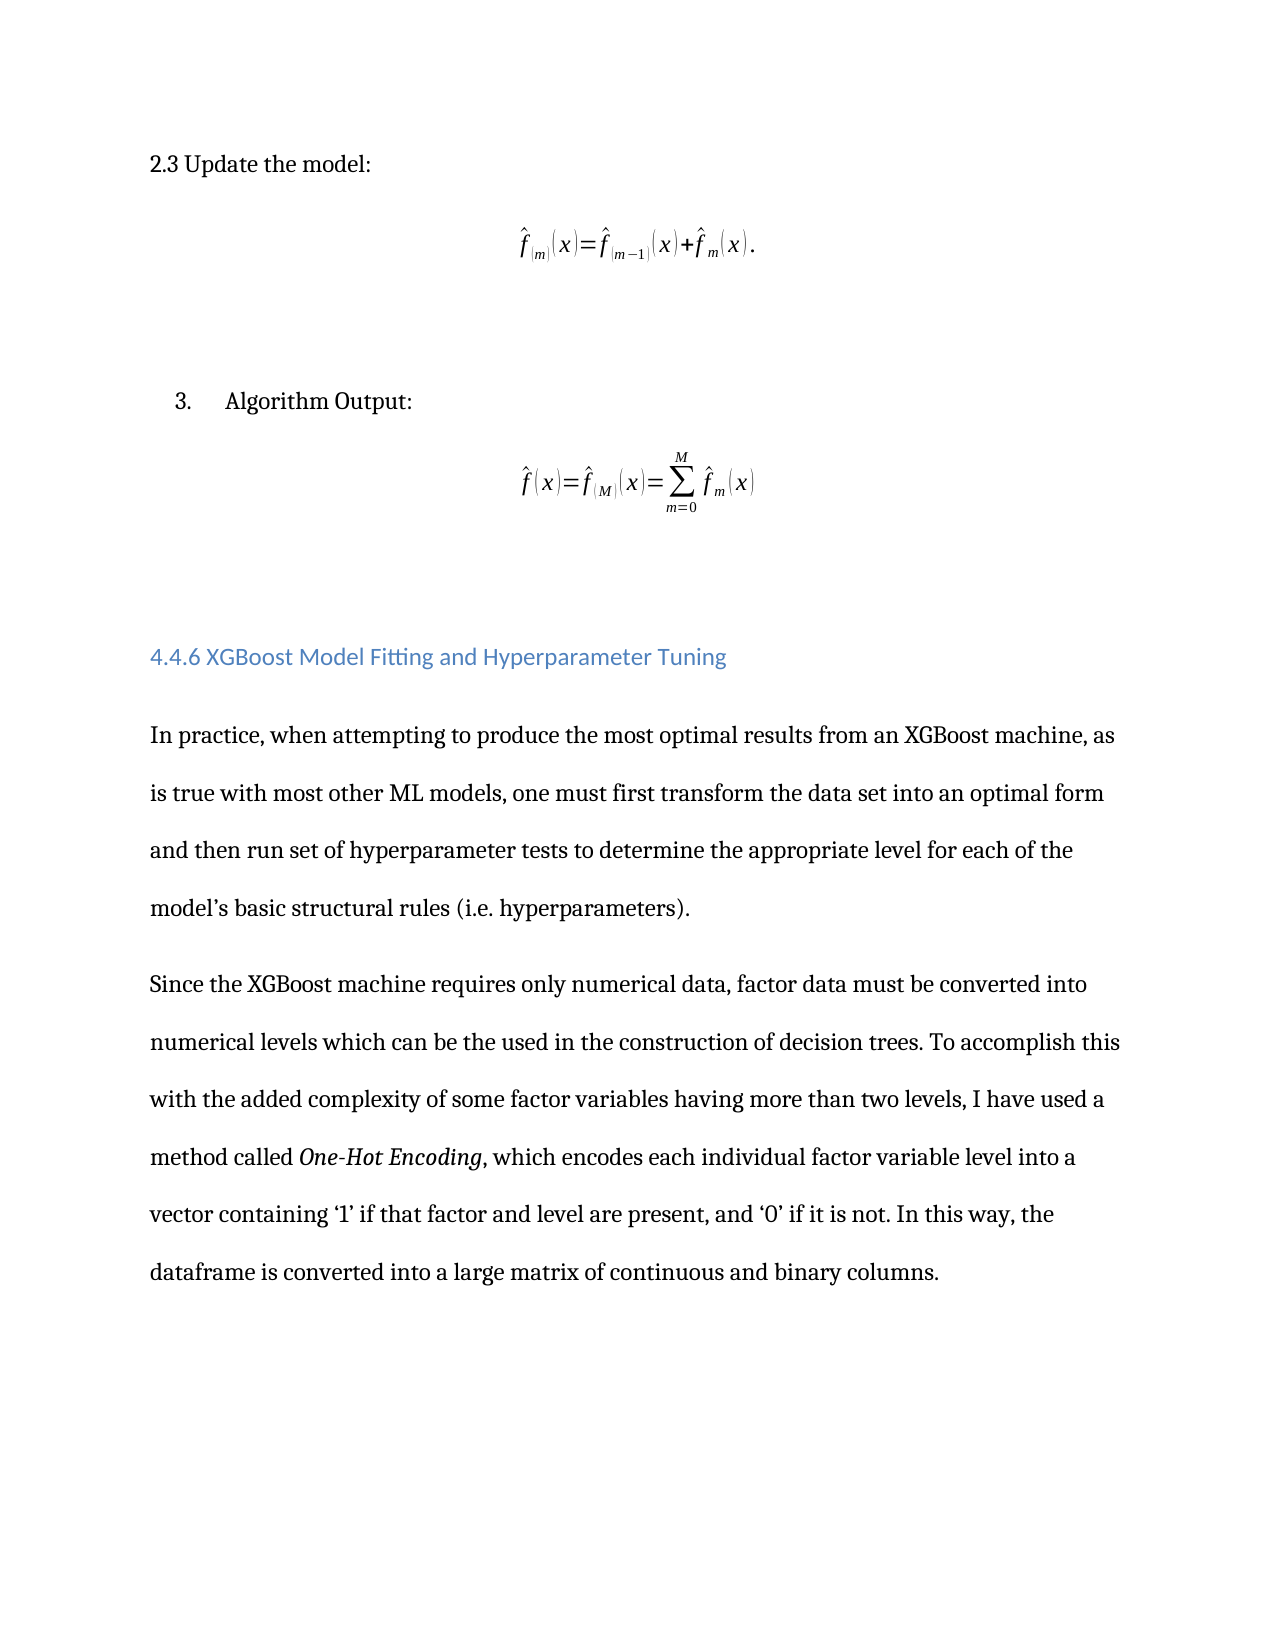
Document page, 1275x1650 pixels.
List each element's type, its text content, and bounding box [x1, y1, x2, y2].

subtitle 4.4.6 XGBoost Model Fitting and Hyperparameter Tuning [150, 641, 1125, 672]
list Algorithm Output: [175, 387, 1125, 416]
text In practice, when attempting to produce the most optimal results from an XGBoost machine, as is true with most other ML models, one must first transform the data set into an optimal form and then run set of hyperparameter tests to determine the appropriate level for each of the model’s basic structural rules (i.e. hyperparameters). [150, 721, 1125, 922]
text 2.3 Update the model: [150, 150, 1125, 179]
text Since the XGBoost machine requires only numerical data, factor data must be converted into numerical levels which can be the used in the construction of decision trees. To accomplish this with the added complexity of some factor variables having more than two levels, I have used a method called One-Hot Encoding, which encodes each individual factor variable level into a vector containing ‘1’ if that factor and level are present, and ‘0’ if it is not. In this way, the dataframe is converted into a large matrix of continuous and binary columns. [150, 970, 1125, 1286]
